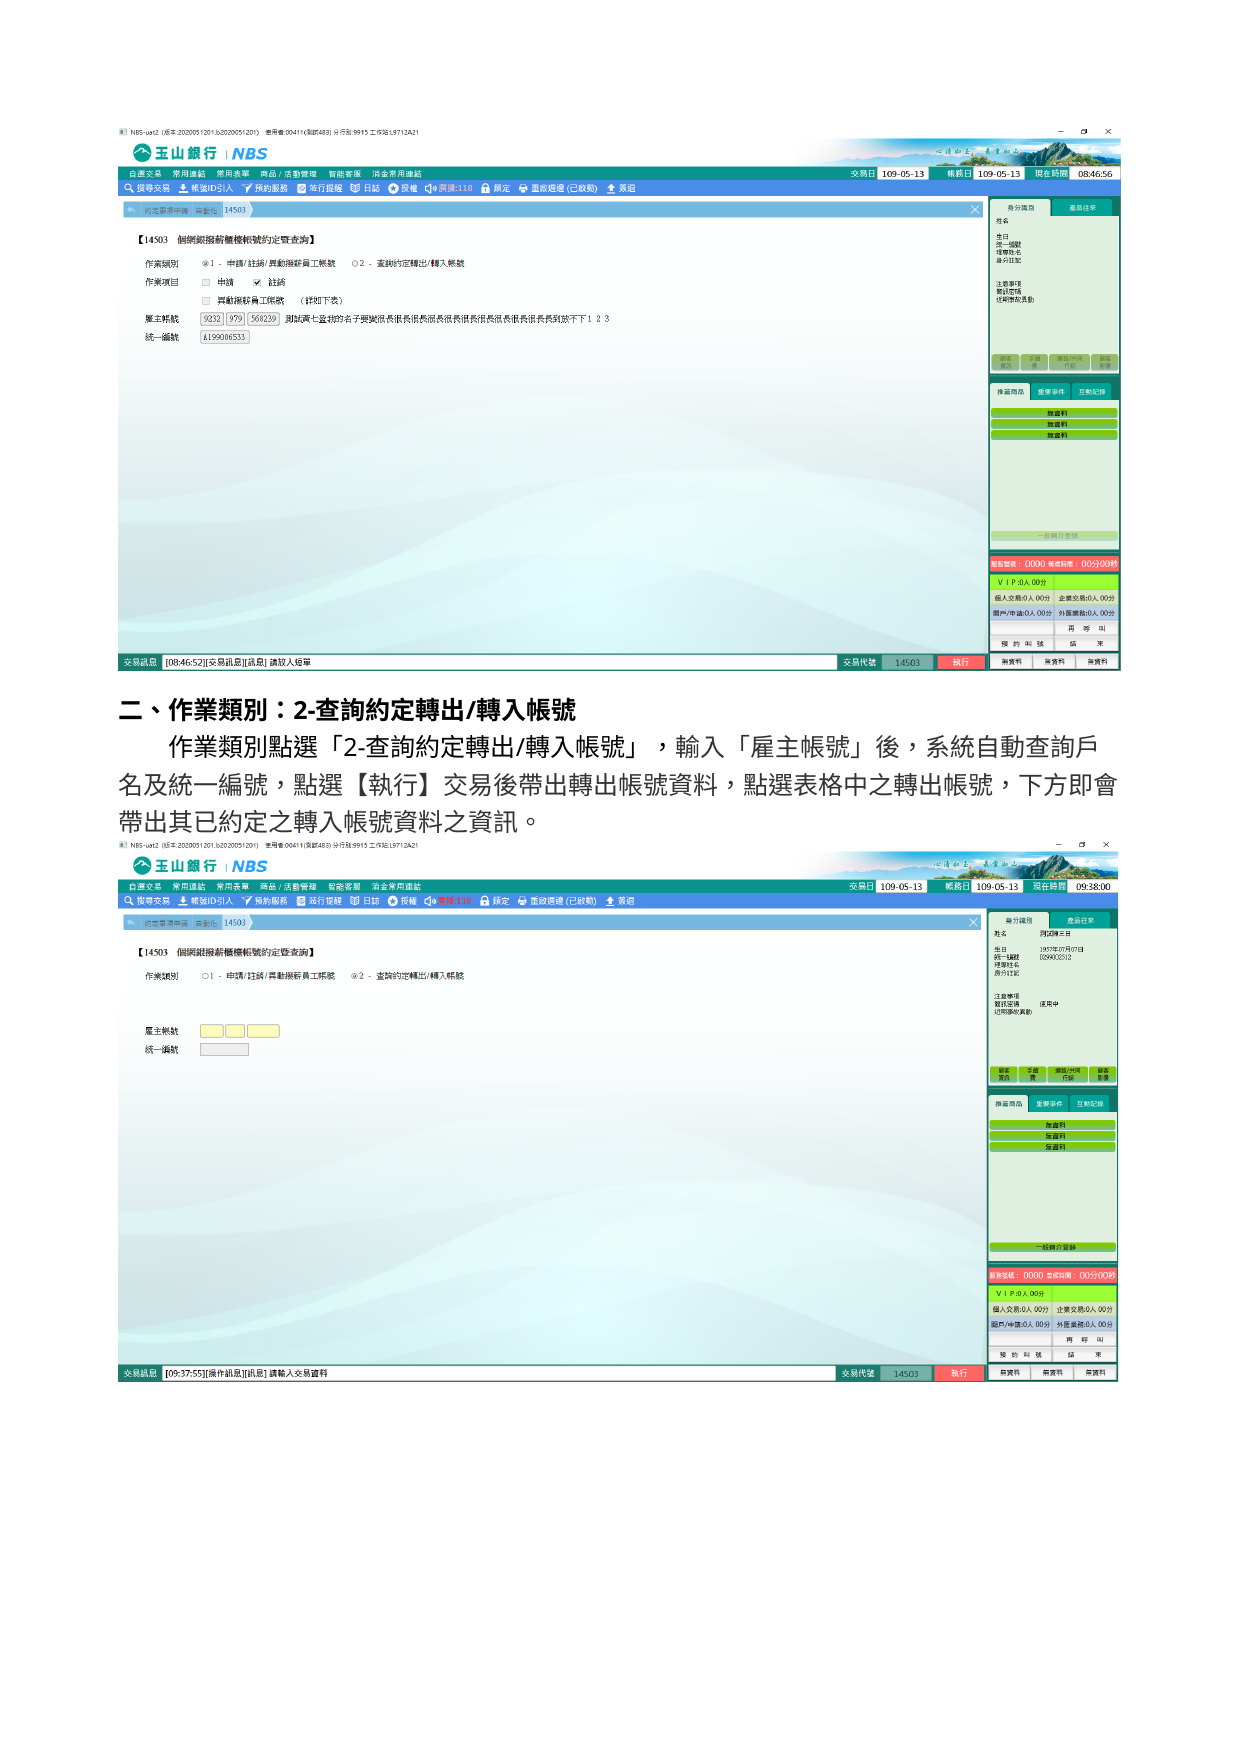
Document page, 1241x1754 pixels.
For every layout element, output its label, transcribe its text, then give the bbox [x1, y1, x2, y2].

picture [118, 839, 1119, 1382]
text 作業類別點選「2-查詢約定轉出/轉入帳號」，輸入「雇主帳號」後，系統自動查詢戶名及統一編號，點選【執行】交易後帶出轉出帳號資料，點選表格中之轉出帳號，下方即會帶出其已約定之轉入帳號資料之資訊。 [118, 727, 1122, 839]
picture [118, 127, 1121, 671]
text 二、作業類別：2-查詢約定轉出/轉入帳號 [118, 689, 1122, 727]
